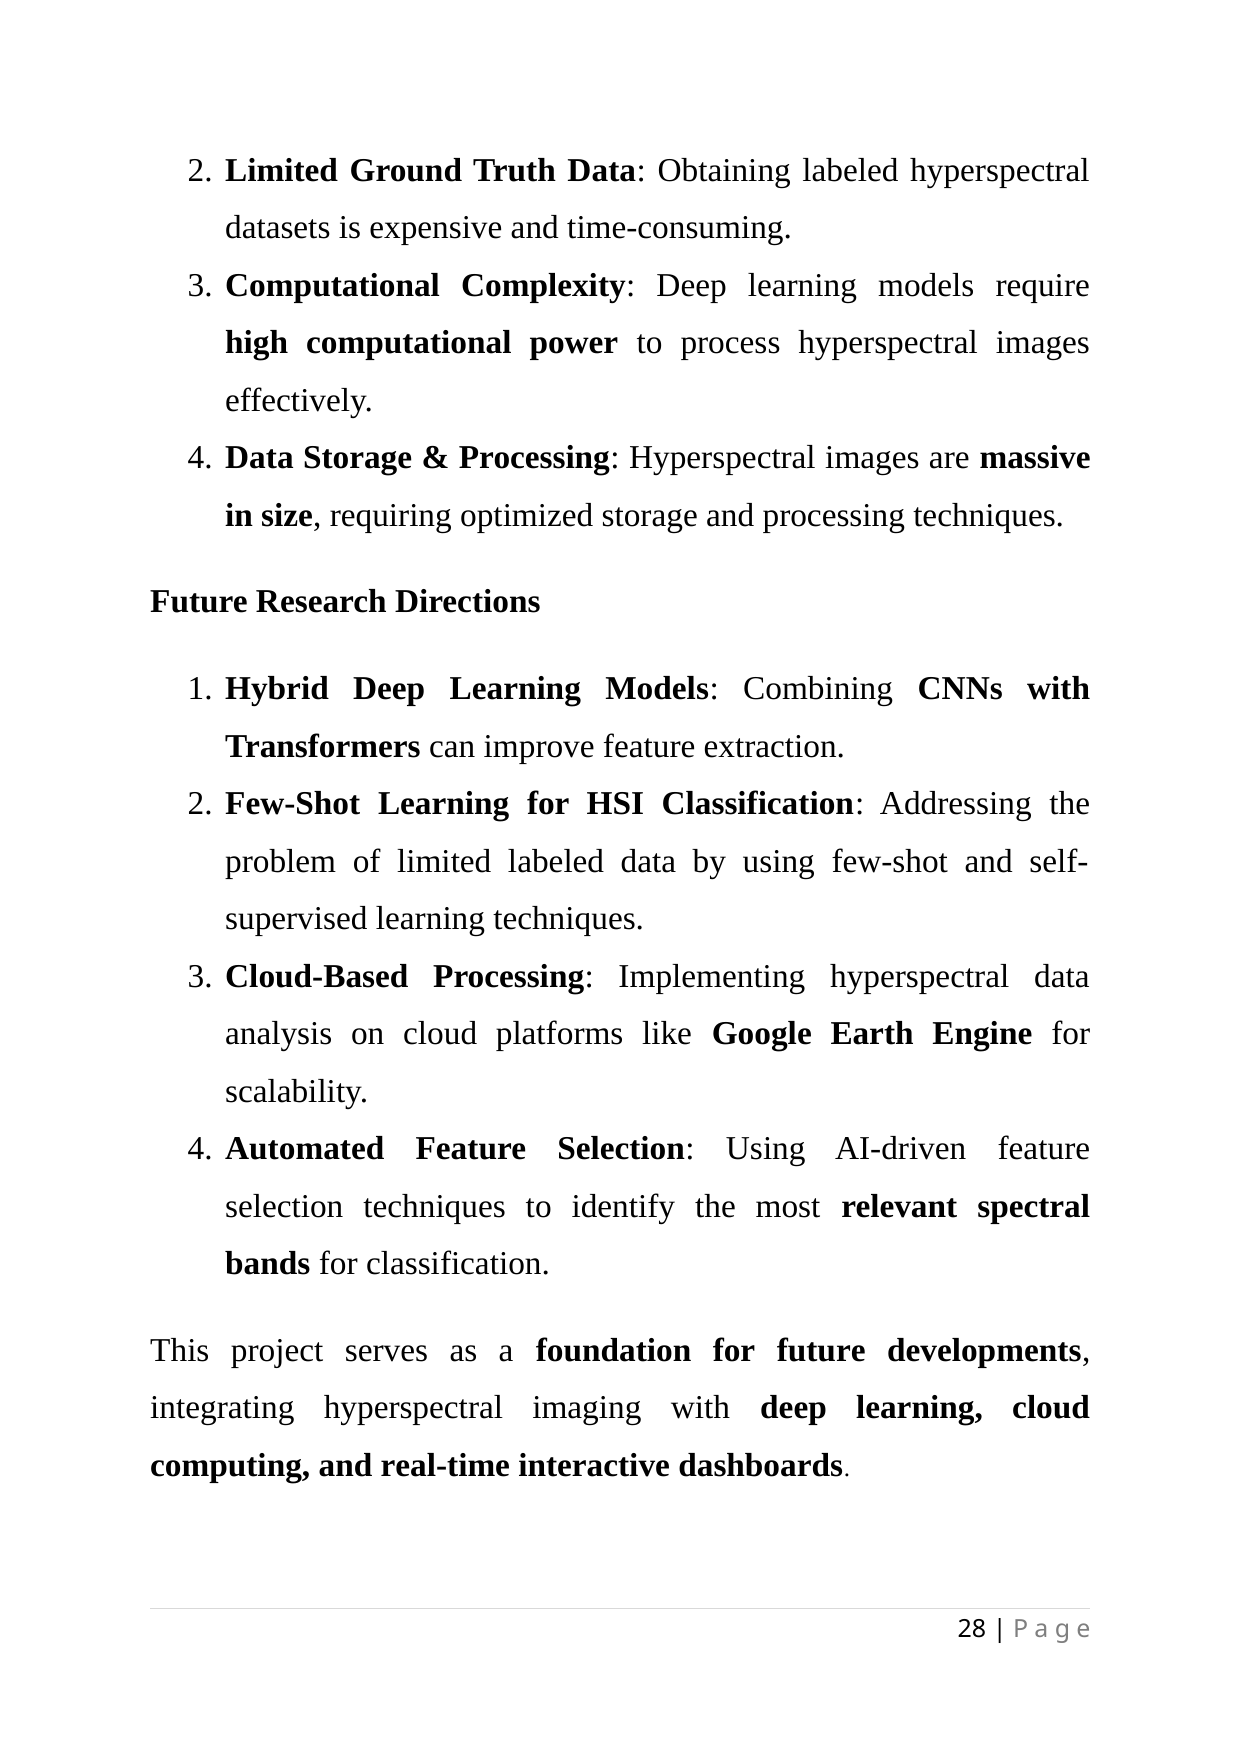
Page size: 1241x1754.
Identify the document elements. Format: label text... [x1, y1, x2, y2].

list Data Storage & Processing: Hyperspectral images are massive in size, requiring optimized storage and processing techniques. [187, 437, 1090, 533]
list Limited Ground Truth Data: Obtaining labeled hyperspectral datasets is expensive and time-consuming. [187, 150, 1090, 246]
text This project serves as a foundation for future developments, integrating hyperspectral imaging with deep learning, cloud computing, and real-time interactive dashboards. [150, 1330, 1090, 1483]
subtitle Future Research Directions [150, 582, 1090, 620]
list Computational Complexity: Deep learning models require high computational power to process hyperspectral images effectively. [187, 265, 1090, 418]
list Few-Shot Learning for HSI Classification: Addressing the problem of limited labeled data by using few-shot and self-supervised learning techniques. [187, 783, 1090, 937]
list Cloud-Based Processing: Implementing hyperspectral data analysis on cloud platforms like Google Earth Engine for scalability. [187, 956, 1090, 1109]
list Automated Feature Selection: Using AI-driven feature selection techniques to identify the most relevant spectral bands for classification. [187, 1128, 1090, 1282]
list Hybrid Deep Learning Models: Combining CNNs with Transformers can improve feature extraction. [187, 668, 1090, 764]
